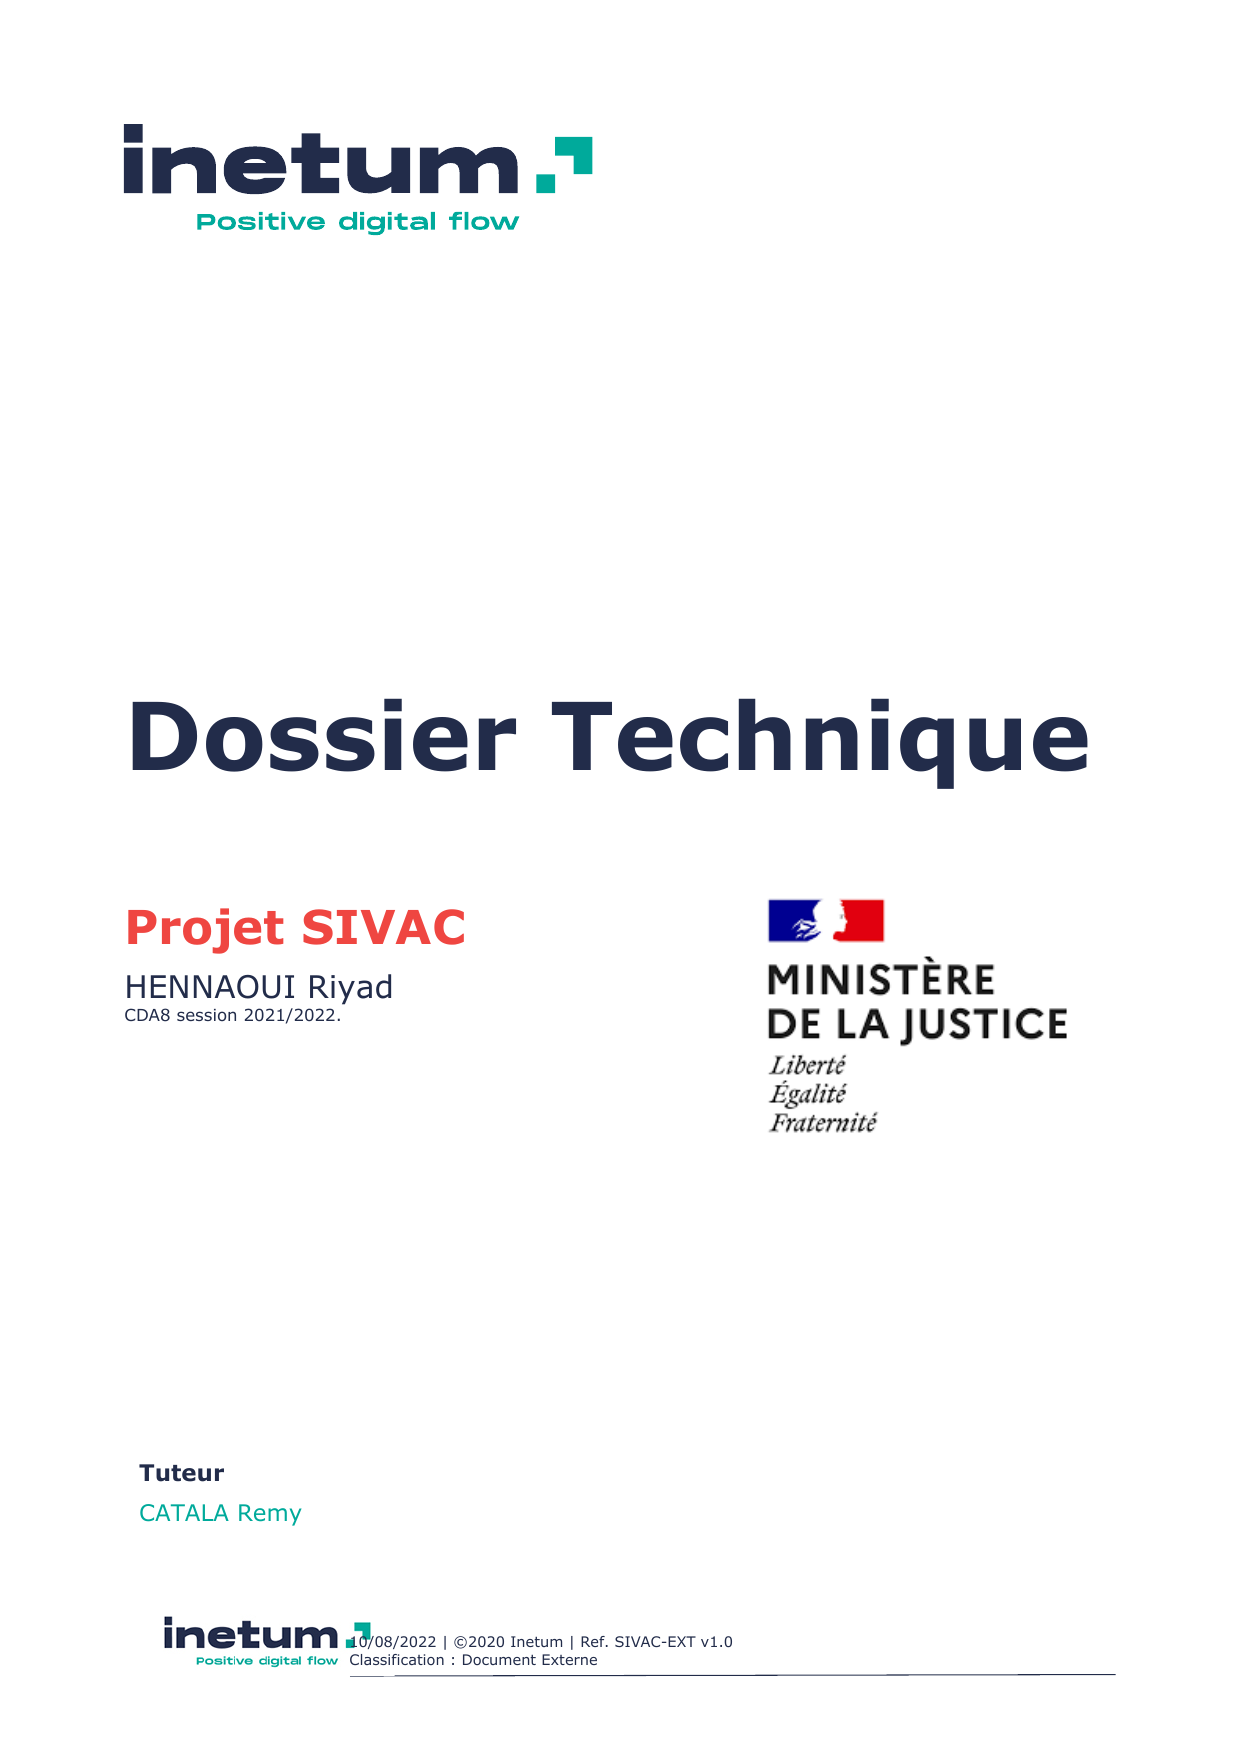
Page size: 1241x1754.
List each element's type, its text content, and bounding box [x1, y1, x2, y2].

subtitle Projet SIVAC [124, 897, 727, 954]
subtitle Dossier Technique [124, 693, 1116, 789]
picture [139, 1607, 395, 1676]
picture [727, 858, 1114, 1171]
subtitle CDA8 session 2021/2022. [124, 1005, 727, 1025]
subtitle HENNAOUI Riyad [124, 967, 727, 1005]
